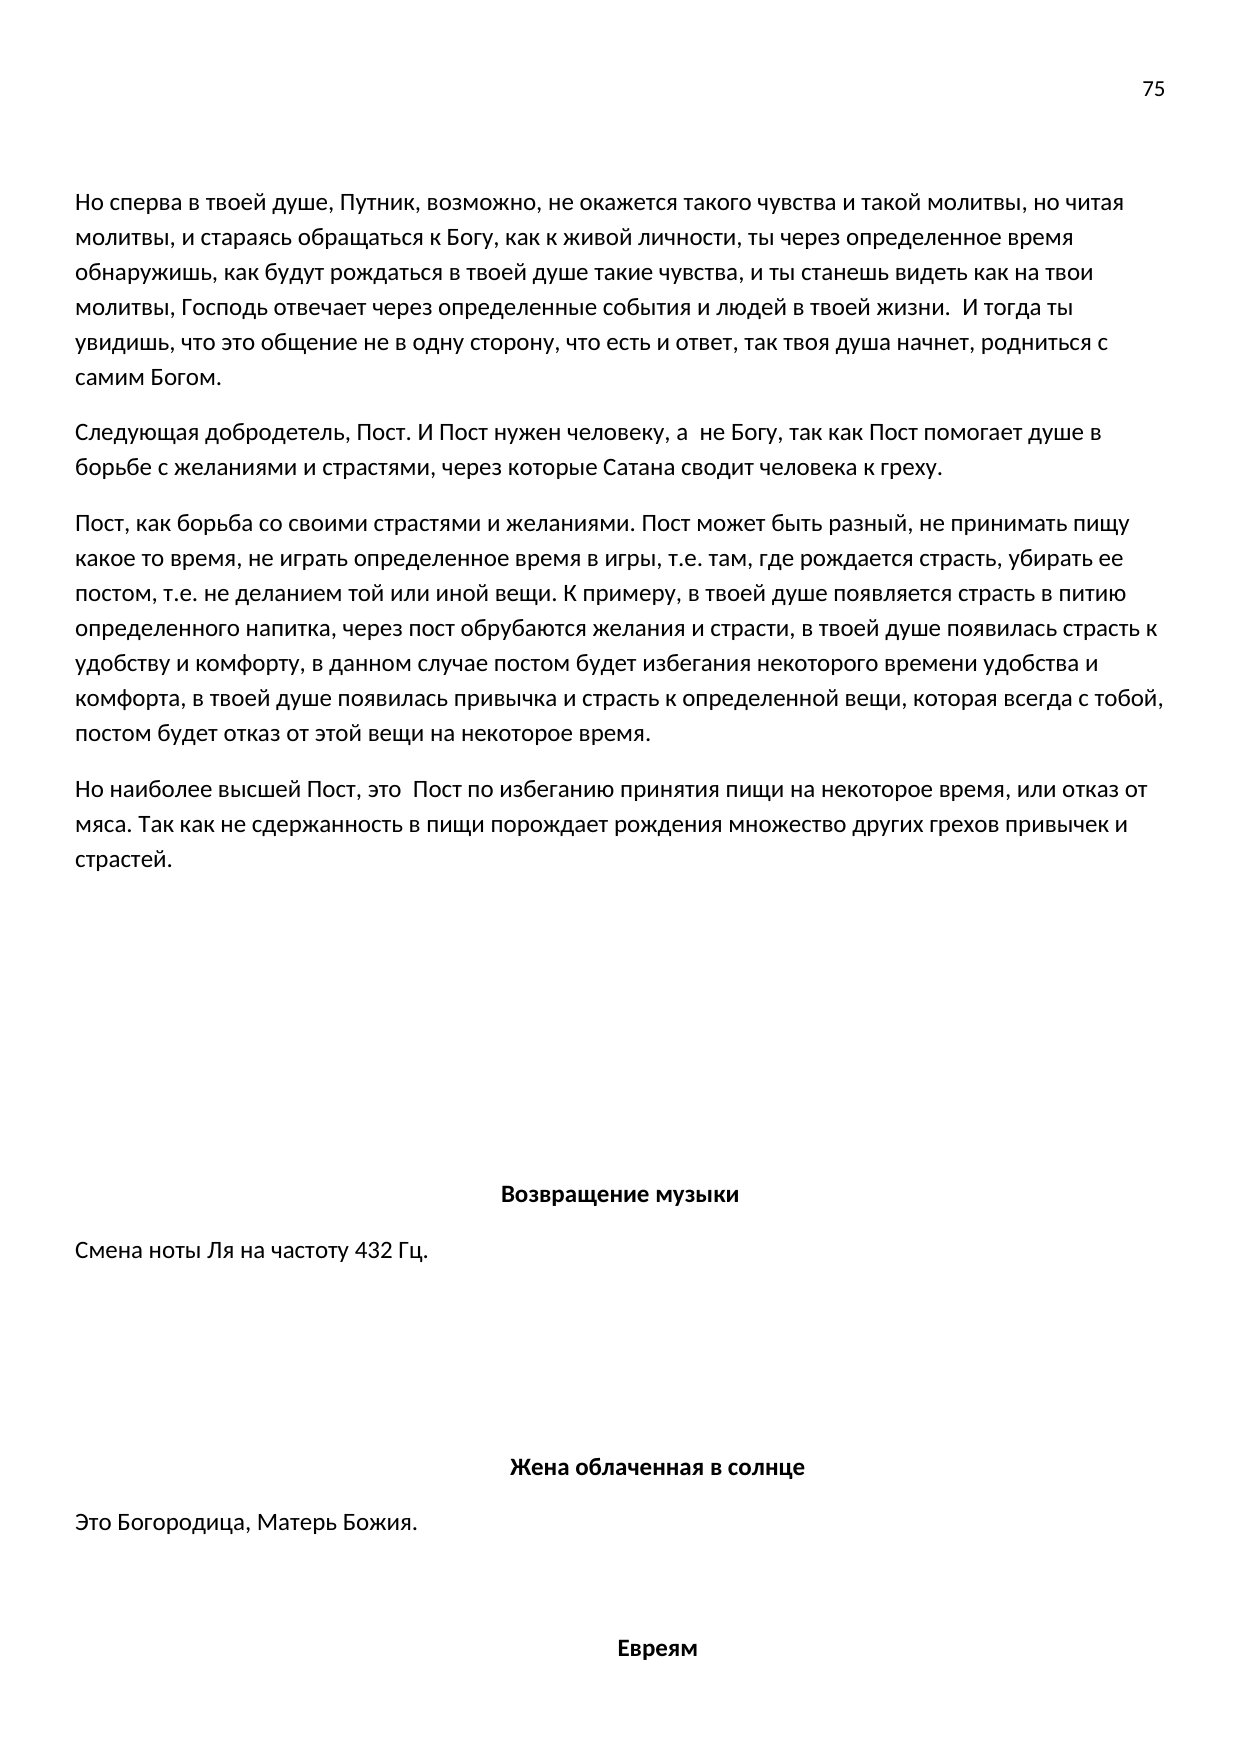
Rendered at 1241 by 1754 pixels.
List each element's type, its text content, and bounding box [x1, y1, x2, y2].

text Следующая добродетель, Пост. И Пост нужен человеку, а не Богу, так как Пост помогает душе в борьбе с желаниями и страстями, через которые Сатана сводит человека к греху. [75, 416, 1165, 482]
list Жена облаченная в солнце [150, 1451, 1165, 1481]
text Но сперва в твоей душе, Путник, возможно, не окажется такого чувства и такой молитвы, но читая молитвы, и стараясь обращаться к Богу, как к живой личности, ты через определенное время обнаружишь, как будут рождаться в твоей душе такие чувства, и ты станешь видеть как на твои молитвы, Господь отвечает через определенные события и людей в твоей жизни. И тогда ты увидишь, что это общение не в одну сторону, что есть и ответ, так твоя душа начнет, родниться с самим Богом. [75, 186, 1165, 391]
text Смена ноты Ля на частоту 432 Гц. [75, 1234, 1165, 1264]
text Возвращение музыки [75, 1178, 1165, 1209]
text Это Богородица, Матерь Божия. [75, 1506, 1165, 1537]
text Пост, как борьба со своими страстями и желаниями. Пост может быть разный, не принимать пищу какое то время, не играть определенное время в игры, т.е. там, где рождается страсть, убирать ее постом, т.е. не деланием той или иной вещи. К примеру, в твоей душе появляется страсть в питию определенного напитка, через пост обрубаются желания и страсти, в твоей душе появилась страсть к удобству и комфорту, в данном случае постом будет избегания некоторого времени удобства и комфорта, в твоей душе появилась привычка и страсть к определенной вещи, которая всегда с тобой, постом будет отказ от этой вещи на некоторое время. [75, 507, 1165, 748]
text Но наиболее высшей Пост, это Пост по избеганию принятия пищи на некоторое время, или отказ от мяса. Так как не сдержанность в пищи порождает рождения множество других грехов привычек и страстей. [75, 773, 1165, 874]
list Евреям [150, 1632, 1165, 1663]
